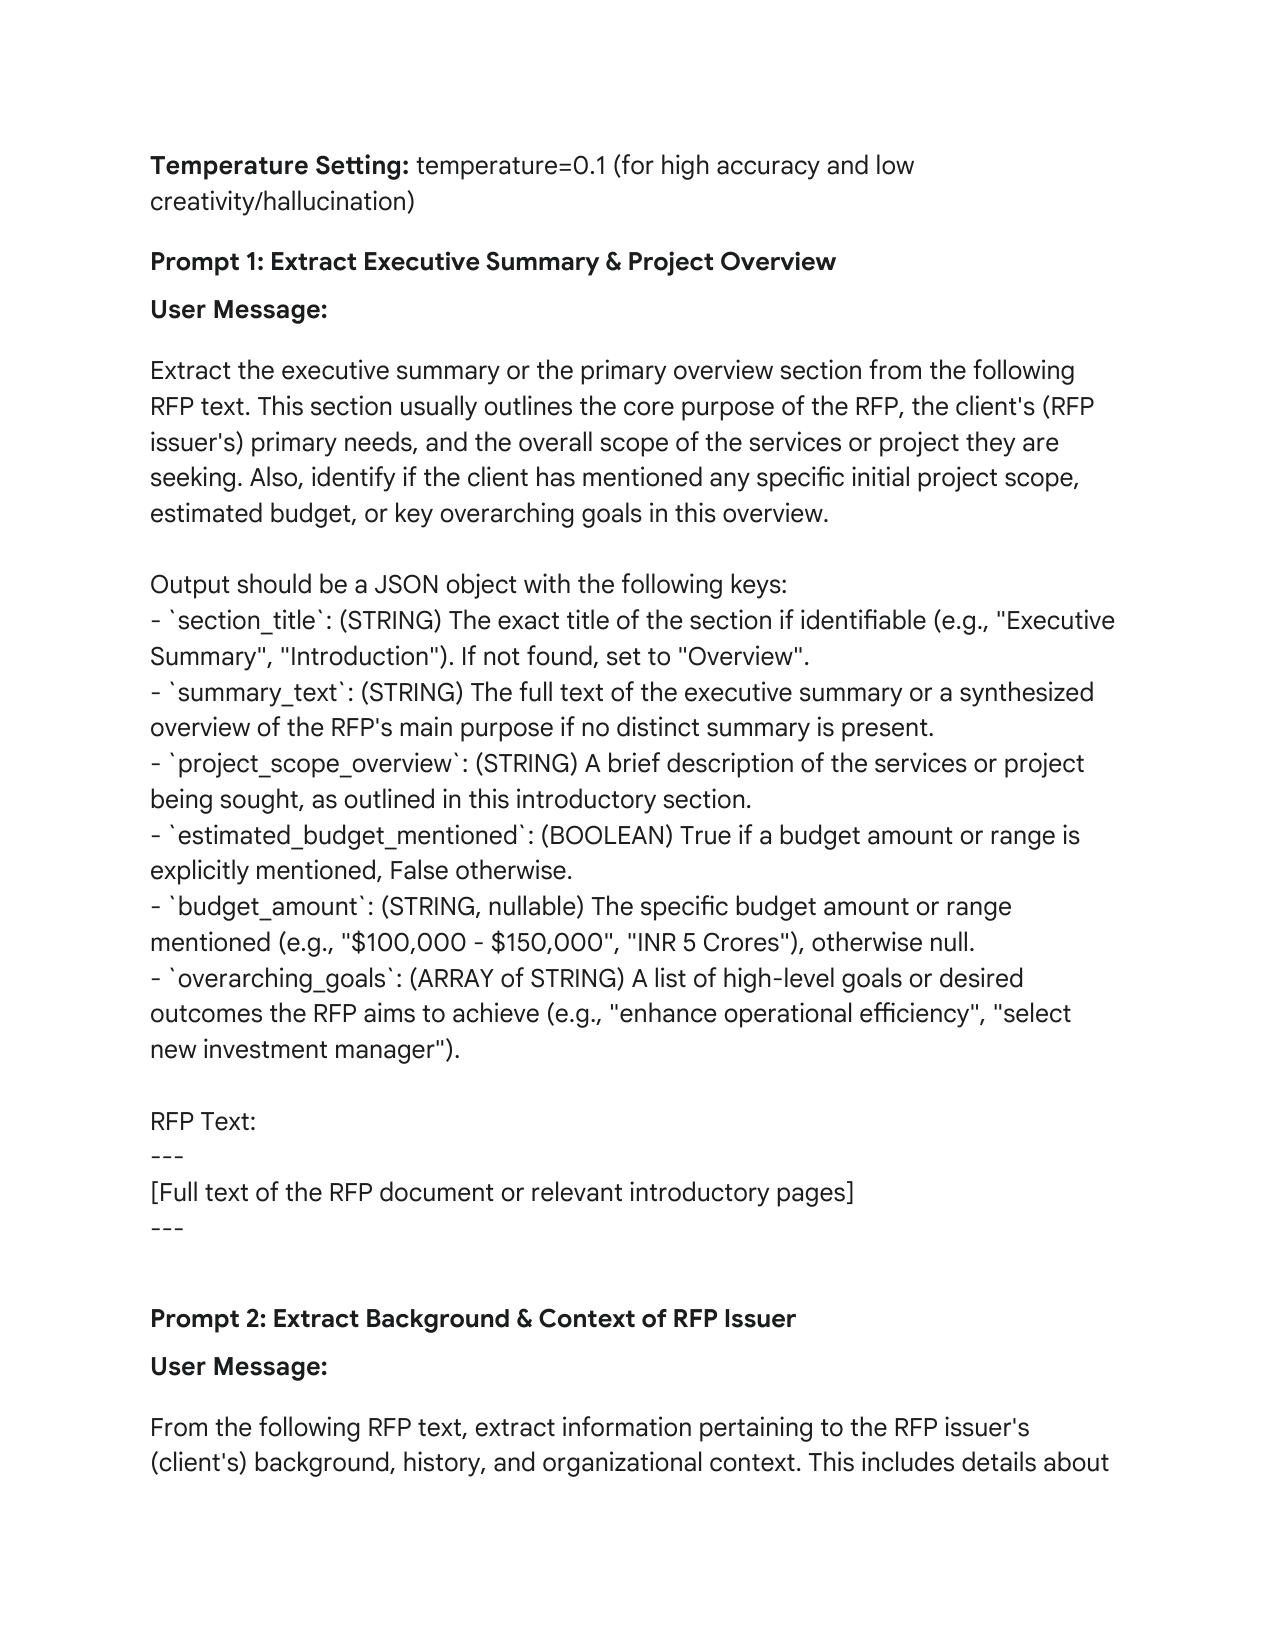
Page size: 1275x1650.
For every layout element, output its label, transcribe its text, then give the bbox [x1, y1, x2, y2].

text Extract the executive summary or the primary overview section from the following RFP text. This section usually outlines the core purpose of the RFP, the client's (RFP issuer's) primary needs, and the overall scope of the services or project they are seeking. Also, identify if the client has mentioned any specific initial project scope, estimated budget, or key overarching goals in this overview. Output should be a JSON object with the following keys: - `section_title`: (STRING) The exact title of the section if identifiable (e.g., "Executive Summary", "Introduction"). If not found, set to "Overview". - `summary_text`: (STRING) The full text of the executive summary or a synthesized overview of the RFP's main purpose if no distinct summary is present. - `project_scope_overview`: (STRING) A brief description of the services or project being sought, as outlined in this introductory section. - `estimated_budget_mentioned`: (BOOLEAN) True if a budget amount or range is explicitly mentioned, False otherwise. - `budget_amount`: (STRING, nullable) The specific budget amount or range mentioned (e.g., "$100,000 - $150,000", "INR 5 Crores"), otherwise null. - `overarching_goals`: (ARRAY of STRING) A list of high-level goals or desired outcomes the RFP aims to achieve (e.g., "enhance operational efficiency", "select new investment manager"). RFP Text: --- [Full text of the RFP document or relevant introductory pages] --- [150, 355, 1125, 1274]
subtitle Prompt 2: Extract Background & Context of RFP Issuer [150, 1303, 1125, 1334]
subtitle Prompt 1: Extract Executive Summary & Project Overview [150, 246, 1125, 278]
text User Message: [150, 295, 1125, 326]
text Temperature Setting: temperature=0.1 (for high accuracy and low creativity/hallucination) [150, 150, 1125, 217]
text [150, 1412, 1125, 1479]
text User Message: [150, 1351, 1125, 1382]
